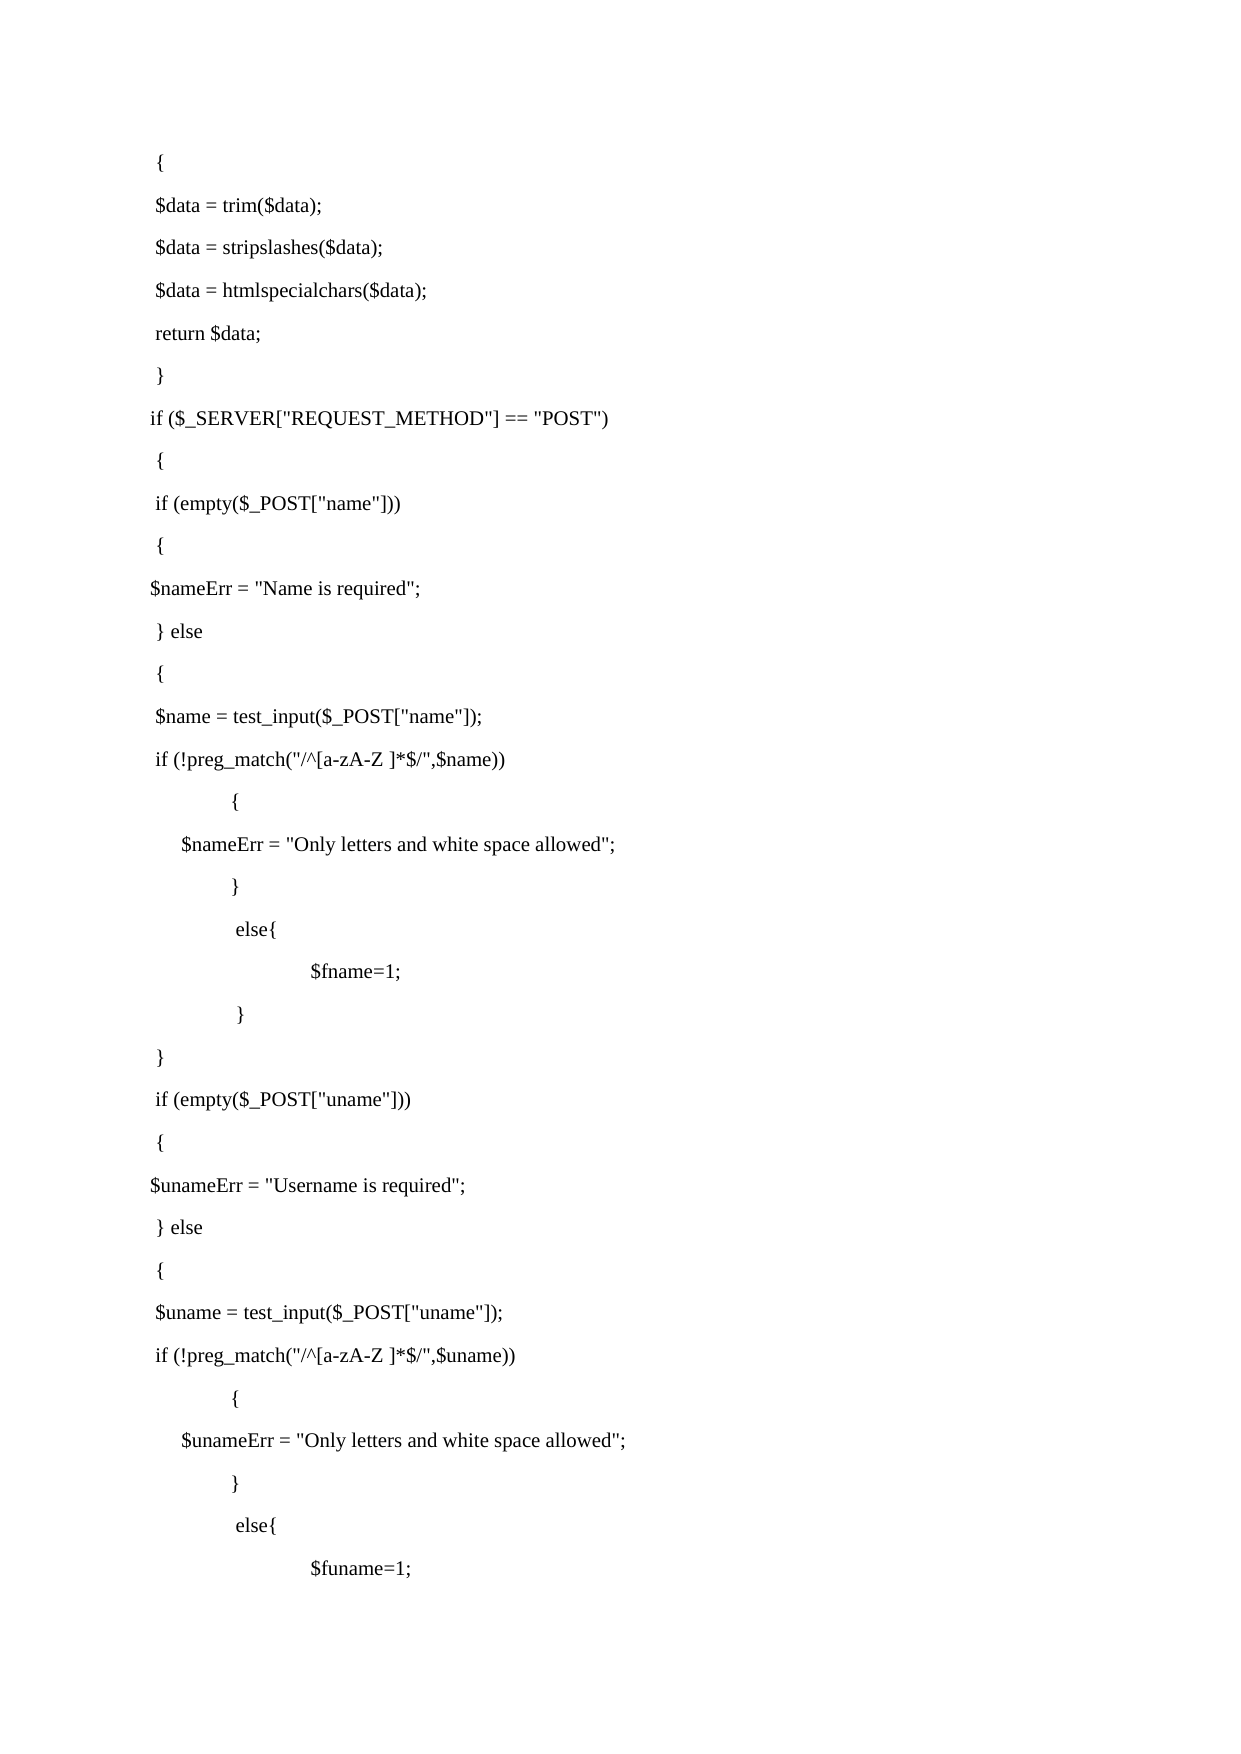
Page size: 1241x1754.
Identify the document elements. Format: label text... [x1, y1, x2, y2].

text $nameErr = "Only letters and white space allowed"; [150, 832, 1090, 856]
text } else [150, 1215, 1090, 1239]
text $data = stripslashes($data); [150, 235, 1090, 259]
text { [150, 1130, 1090, 1154]
text if (!preg_match("/^[a-zA-Z ]*$/",$name)) [150, 746, 1090, 771]
text else{ [150, 1513, 1090, 1537]
text if ($_SERVER["REQUEST_METHOD"] == "POST") [150, 406, 1090, 430]
text $data = htmlspecialchars($data); [150, 278, 1090, 302]
text { [150, 661, 1090, 685]
text else{ [150, 917, 1090, 941]
text { [150, 533, 1090, 557]
text { [150, 1258, 1090, 1282]
text $nameErr = "Name is required"; [150, 576, 1090, 600]
text { [150, 1386, 1090, 1409]
text $data = trim($data); [150, 193, 1090, 217]
text } else [150, 619, 1090, 643]
text if (empty($_POST["name"])) [150, 491, 1090, 515]
text if (empty($_POST["uname"])) [150, 1087, 1090, 1111]
text } [150, 363, 1090, 387]
text $fname=1; [150, 959, 1090, 983]
text $unameErr = "Only letters and white space allowed"; [150, 1428, 1090, 1452]
text } [150, 1471, 1090, 1495]
text $funame=1; [150, 1556, 1090, 1580]
text $uname = test_input($_POST["uname"]); [150, 1300, 1090, 1324]
text } [150, 1002, 1090, 1026]
text } [150, 874, 1090, 898]
text { [150, 448, 1090, 472]
text $name = test_input($_POST["name"]); [150, 704, 1090, 728]
text return $data; [150, 320, 1090, 344]
text { [150, 789, 1090, 813]
text if (!preg_match("/^[a-zA-Z ]*$/",$uname)) [150, 1343, 1090, 1367]
text $unameErr = "Username is required"; [150, 1172, 1090, 1197]
text { [150, 150, 1090, 174]
text } [150, 1045, 1090, 1069]
